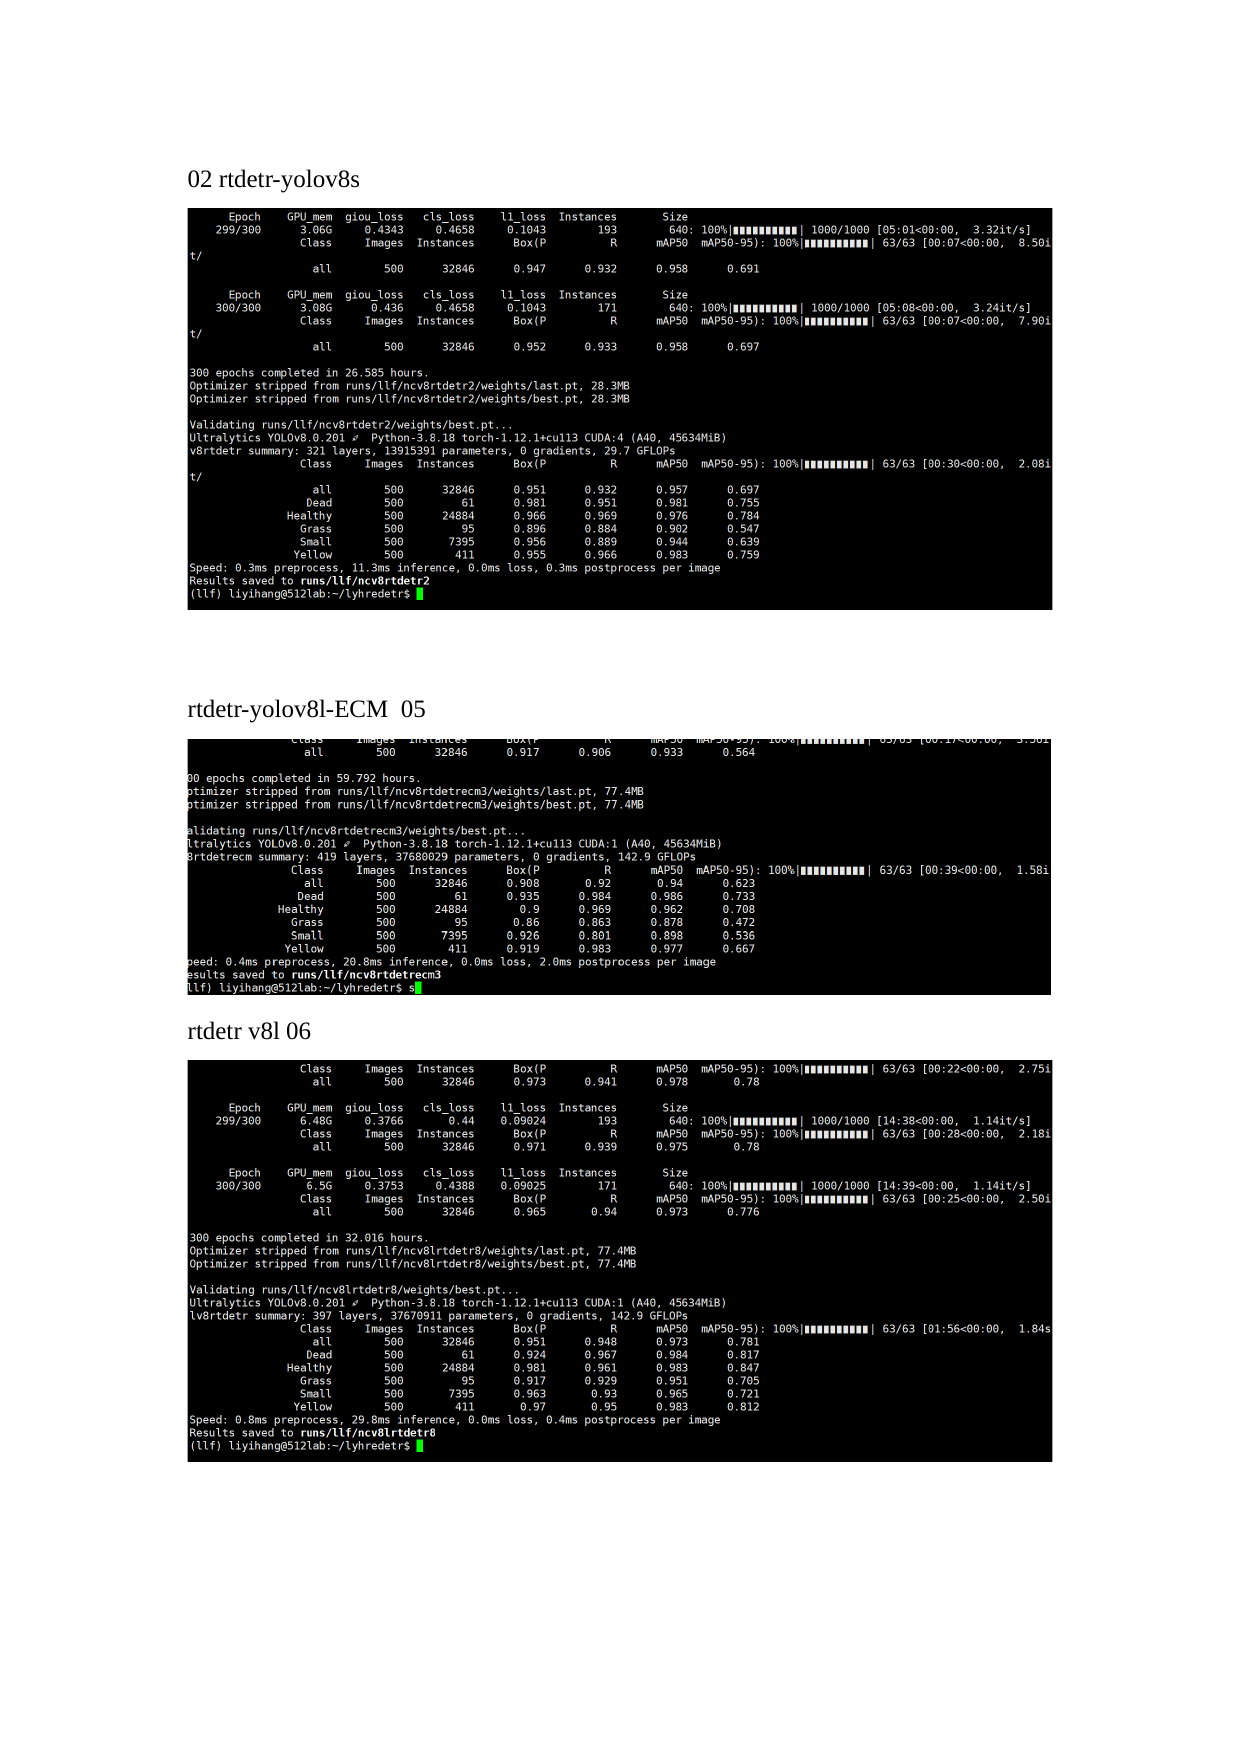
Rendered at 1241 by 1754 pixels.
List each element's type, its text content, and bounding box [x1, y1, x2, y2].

text rtdetr v8l 06 [187, 1014, 1053, 1046]
text rtdetr-yolov8l-ECM 05 [187, 693, 1053, 725]
picture [187, 1060, 1053, 1462]
picture [187, 739, 1051, 995]
text 02 rtdetr-yolov8s [187, 162, 1053, 194]
picture [187, 208, 1053, 610]
